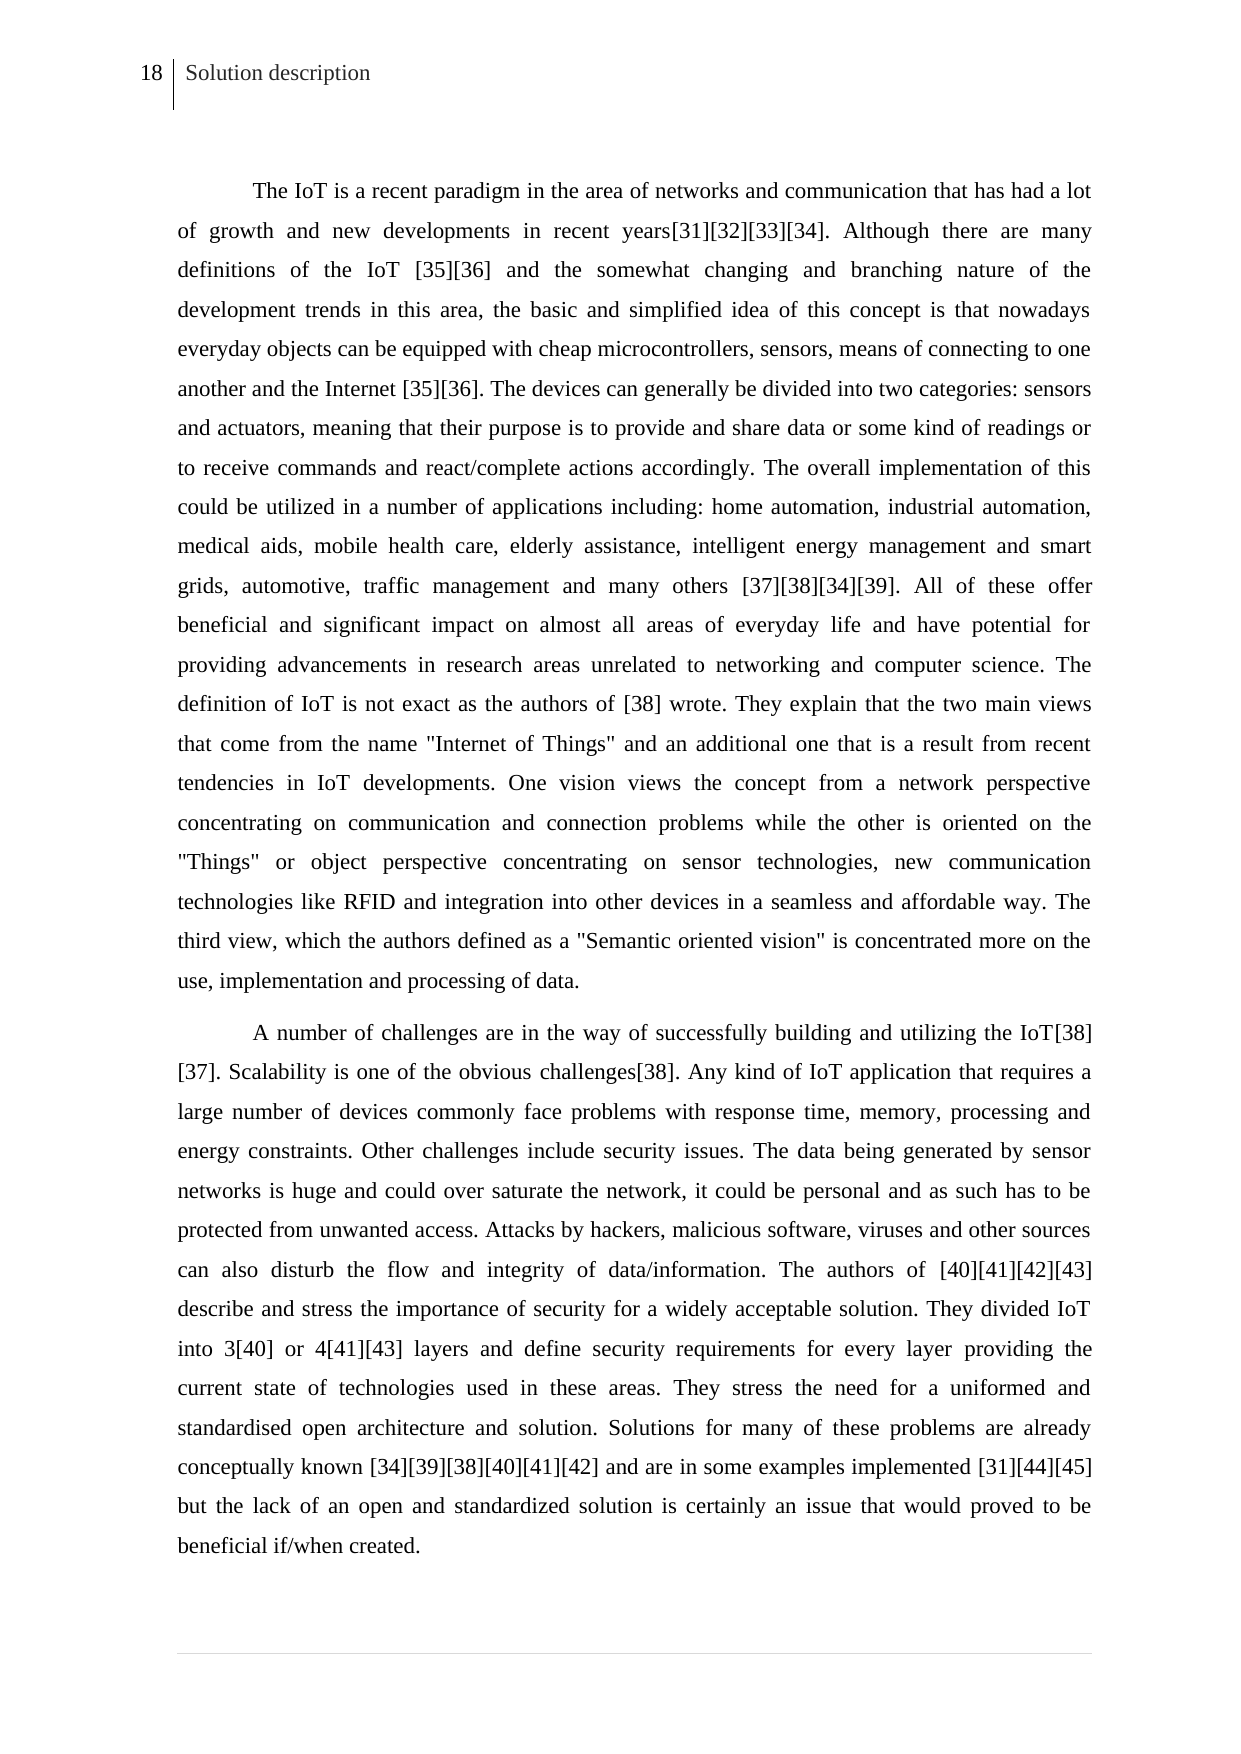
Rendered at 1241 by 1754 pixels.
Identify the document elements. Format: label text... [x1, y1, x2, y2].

text The IoT is a recent paradigm in the area of networks and communication that has had a lot of growth and new developments in recent years. Although there are many definitions of the IoT and the somewhat changing and branching nature of the development trends in this area, the basic and simplified idea of this concept is that nowadays everyday objects can be equipped with cheap microcontrollers, sensors, means of connecting to one another and the Internet . The devices can generally be divided into two categories: sensors and actuators, meaning that their purpose is to provide and share data or some kind of readings or to receive commands and react/complete actions accordingly. The overall implementation of this could be utilized in a number of applications including: home automation, industrial automation, medical aids, mobile health care, elderly assistance, intelligent energy management and smart grids, automotive, traffic management and many others . All of these offer beneficial and significant impact on almost all areas of everyday life and have potential for providing advancements in research areas unrelated to networking and computer science. The definition of IoT is not exact as the authors of wrote. They explain that the two main views that come from the name "Internet of Things" and an additional one that is a result from recent tendencies in IoT developments. One vision views the concept from a network perspective concentrating on communication and connection problems while the other is oriented on the "Things" or object perspective concentrating on sensor technologies, new communication technologies like RFID and integration into other devices in a seamless and affordable way. The third view, which the authors defined as a "Semantic oriented vision" is concentrated more on the use, implementation and processing of data. [177, 177, 1092, 993]
text A number of challenges are in the way of successfully building and utilizing the IoT. Scalability is one of the obvious challenges. Any kind of IoT application that requires a large number of devices commonly face problems with response time, memory, processing and energy constraints. Other challenges include security issues. The data being generated by sensor networks is huge and could over saturate the network, it could be personal and as such has to be protected from unwanted access. Attacks by hackers, malicious software, viruses and other sources can also disturb the flow and integrity of data/information. The authors of describe and stress the importance of security for a widely acceptable solution. They divided IoT into 3 or 4 layers and define security requirements for every layer providing the current state of technologies used in these areas. They stress the need for a uniformed and standardised open architecture and solution. Solutions for many of these problems are already conceptually known and are in some examples implemented but the lack of an open and standardized solution is certainly an issue that would proved to be beneficial if/when created. [177, 1019, 1092, 1558]
